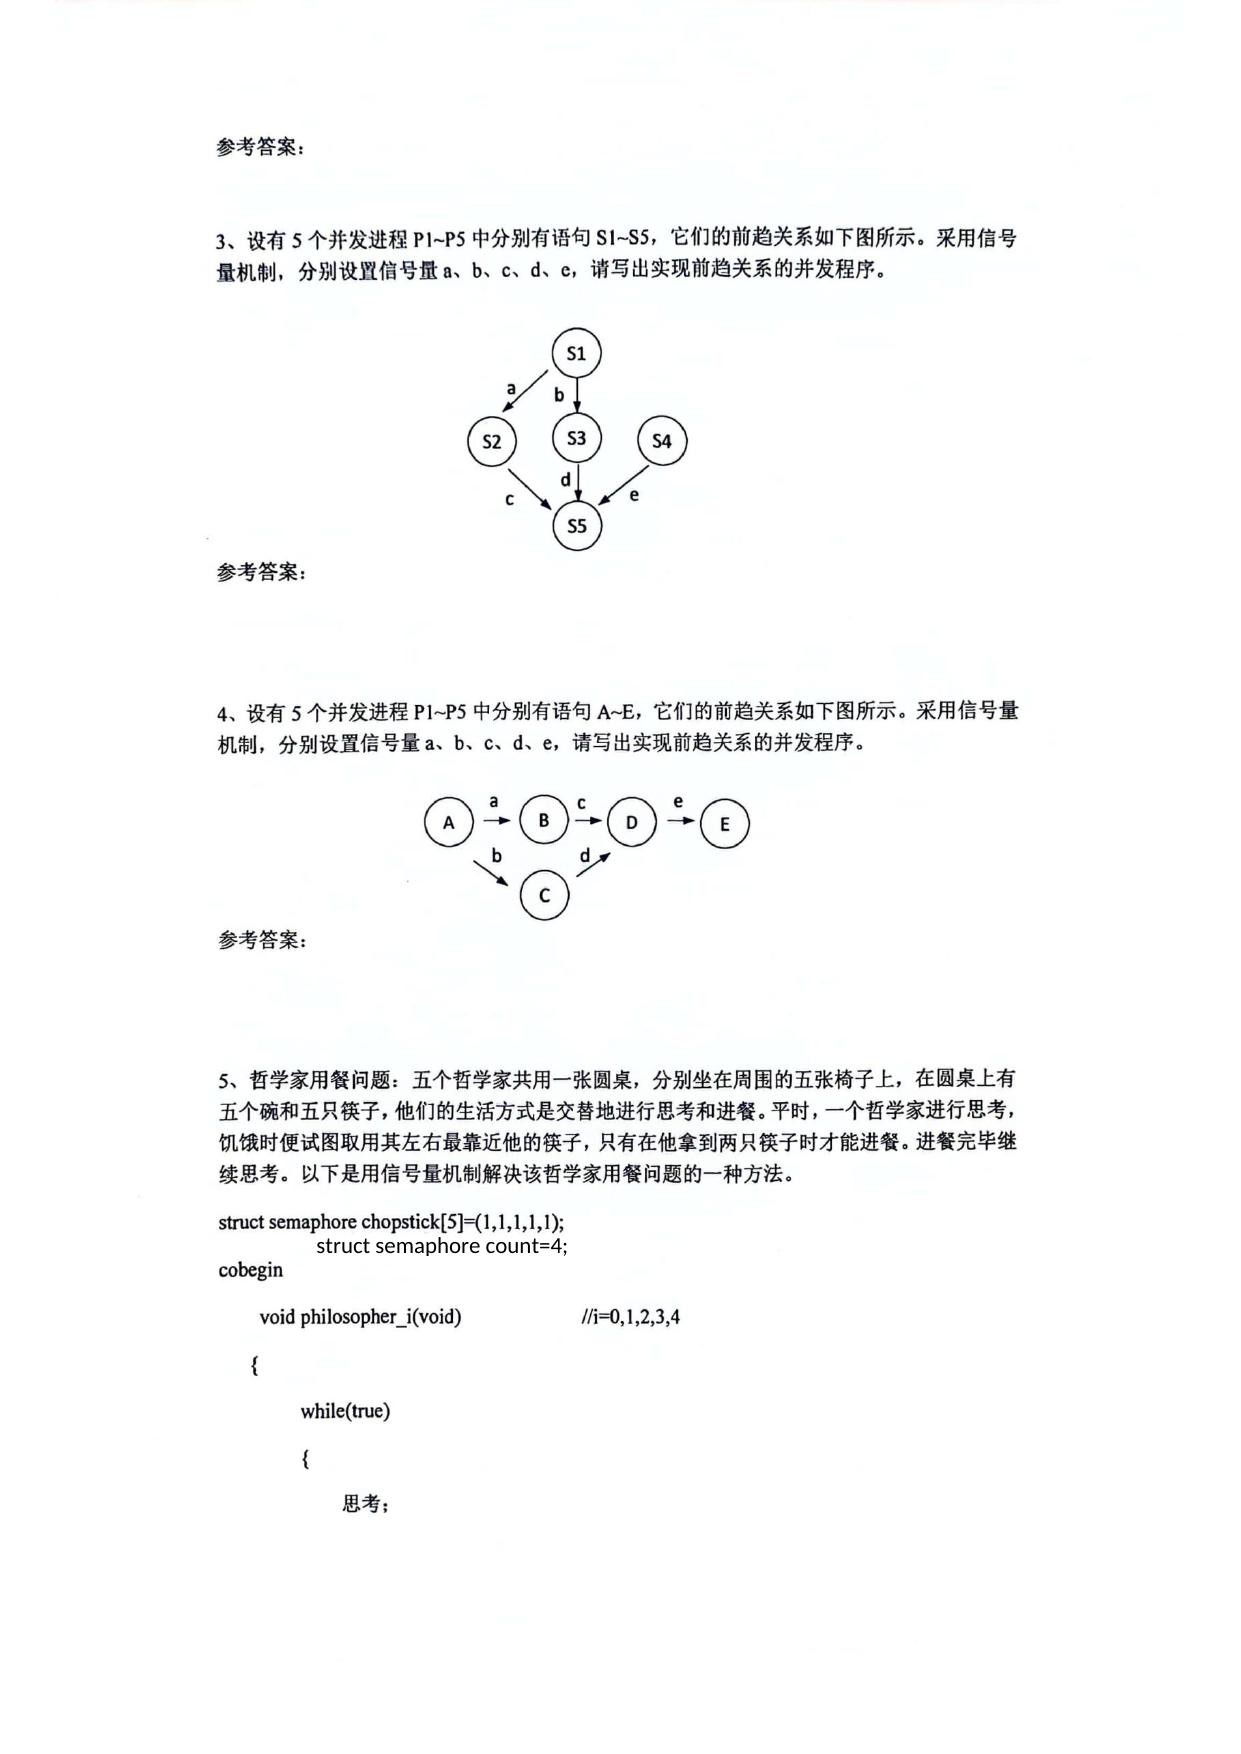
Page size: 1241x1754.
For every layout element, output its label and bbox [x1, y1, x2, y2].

picture [54, 0, 1185, 1661]
